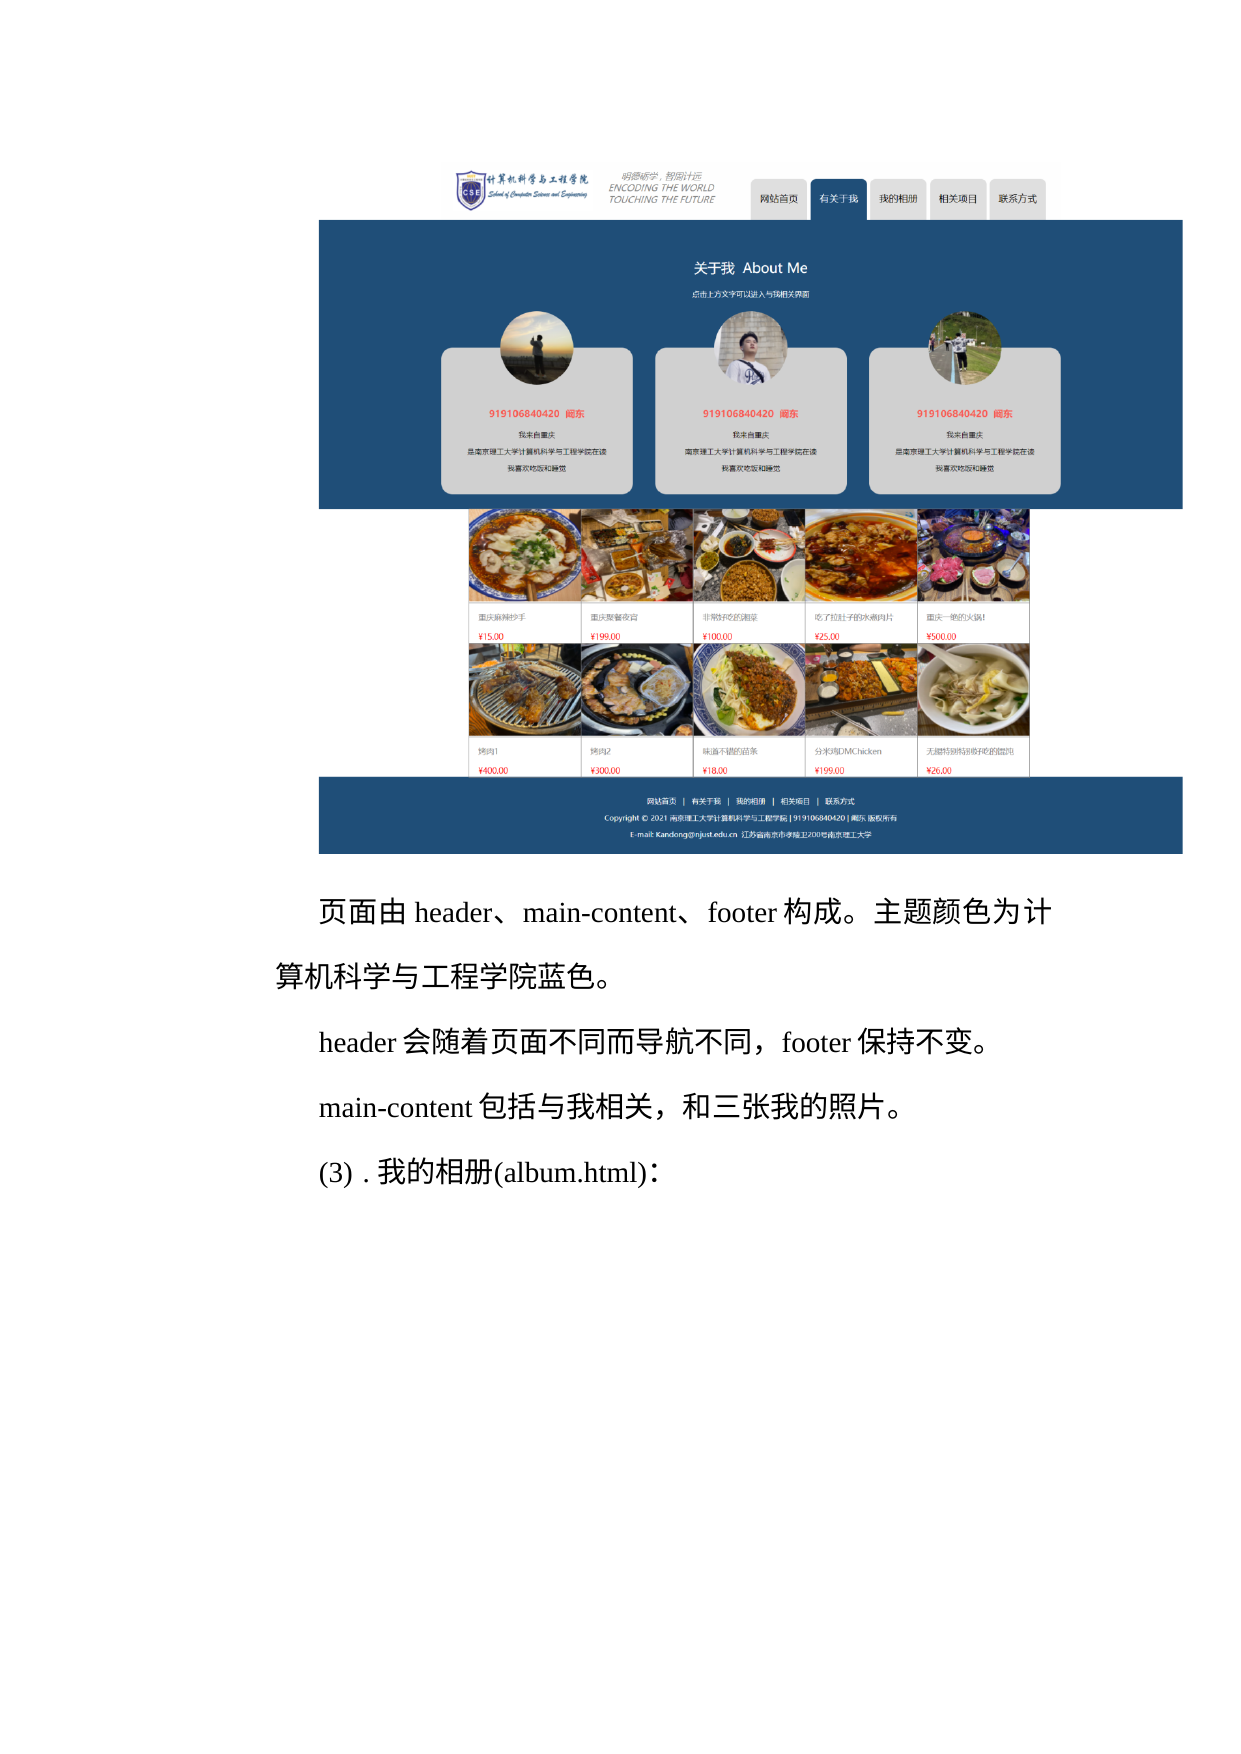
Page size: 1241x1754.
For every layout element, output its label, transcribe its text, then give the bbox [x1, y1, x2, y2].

text 页面由header、main-content、footer构成。主题颜色为计算机科学与工程学院蓝色。 [275, 877, 1053, 1007]
text header会随着页面不同而导航不同，footer保持不变。 [275, 1007, 1053, 1072]
text main-content包括与我相关，和三张我的照片。 [319, 1072, 1053, 1137]
picture [318, 162, 1183, 854]
list . 我的相册(album.html)： [275, 1137, 1053, 1202]
